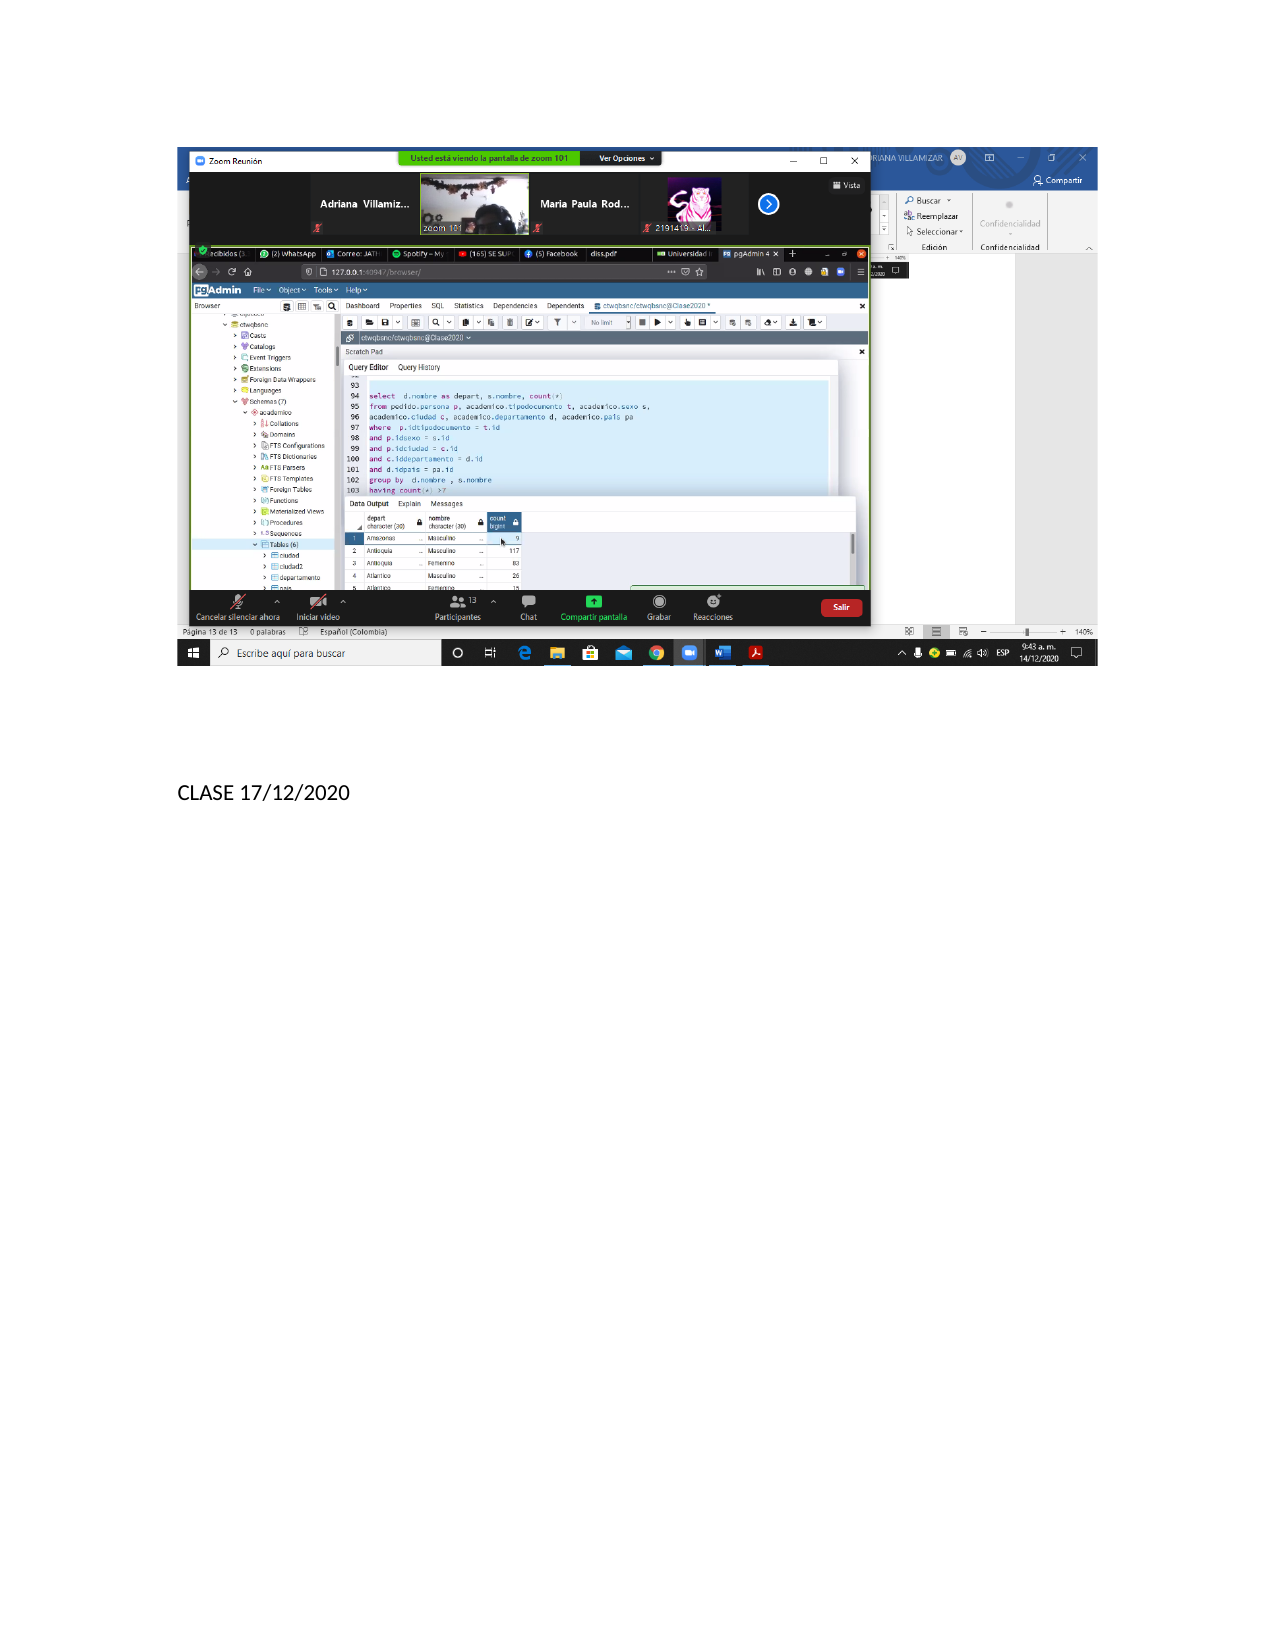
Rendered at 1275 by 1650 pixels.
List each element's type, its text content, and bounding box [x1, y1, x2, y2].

picture [177, 147, 1098, 666]
text CLASE 17/12/2020 [177, 778, 1098, 806]
